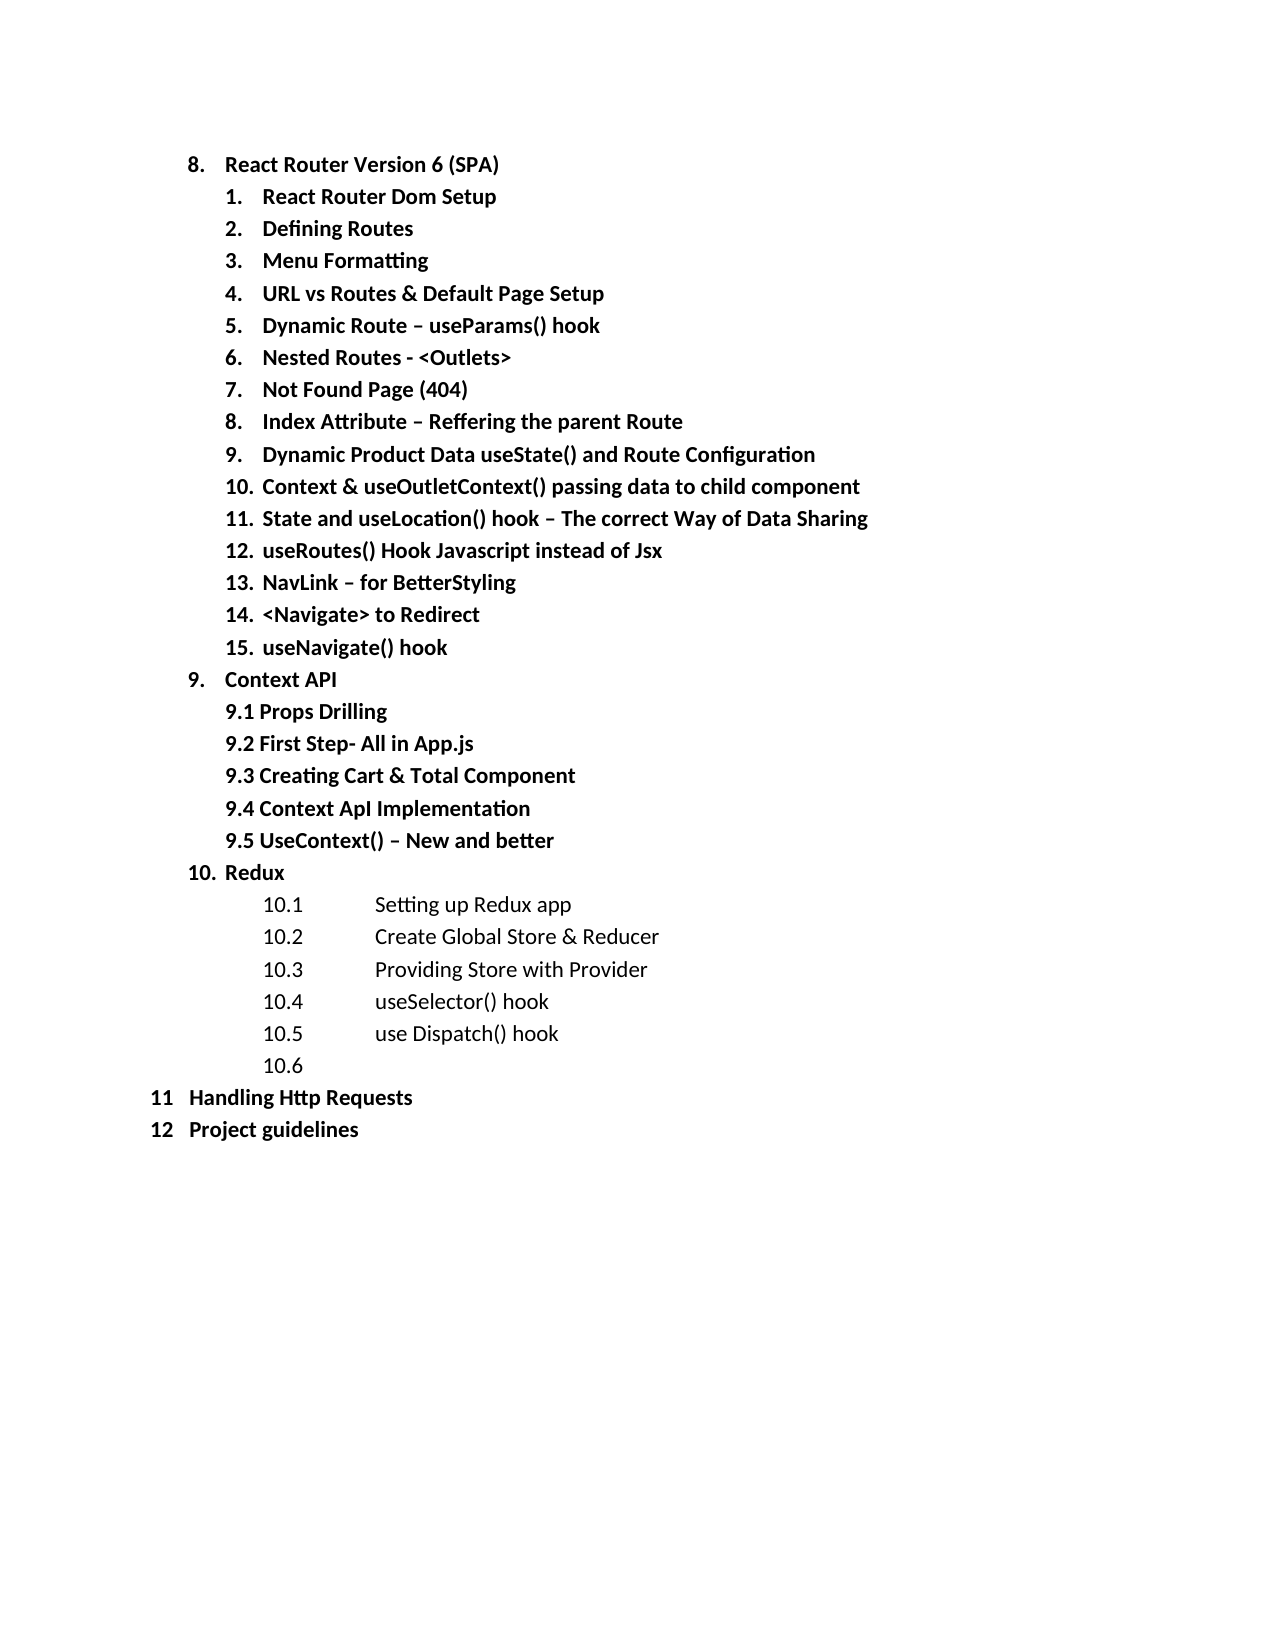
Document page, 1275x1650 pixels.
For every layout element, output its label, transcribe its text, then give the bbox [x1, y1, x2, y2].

list 9.3 Creating Cart & Total Component [225, 762, 1125, 789]
list Setting up Redux app [262, 890, 1125, 918]
list 9.4 Context ApI Implementation [225, 794, 1125, 822]
list URL vs Routes & Default Page Setup [225, 279, 1125, 307]
list Create Global Store & Reducer [262, 922, 1125, 951]
list Redux [187, 858, 1125, 886]
list Providing Store with Provider [262, 955, 1125, 983]
list use Dispatch() hook [262, 1019, 1125, 1047]
list Nested Routes - <Outlets> [225, 343, 1125, 371]
list React Router Version 6 (SPA) [187, 150, 1125, 178]
list React Router Dom Setup [225, 182, 1125, 210]
list 9.2 First Step- All in App.js [225, 729, 1125, 757]
list useNavigate() hook [225, 633, 1125, 661]
list Context & useOutletContext() passing data to child component [225, 472, 1125, 500]
list 9.1 Props Drilling [225, 697, 1125, 725]
list Defining Routes [225, 214, 1125, 242]
list <Navigate> to Redirect [225, 601, 1125, 629]
list 9.5 UseContext() – New and better [225, 826, 1125, 854]
list State and useLocation() hook – The correct Way of Data Sharing [225, 504, 1125, 532]
list Project guidelines [150, 1116, 1125, 1144]
list Dynamic Route – useParams() hook [225, 311, 1125, 339]
list Index Attribute – Reffering the parent Route [225, 407, 1125, 436]
list Context API [187, 665, 1125, 693]
list Dynamic Product Data useState() and Route Configuration [225, 440, 1125, 468]
list Not Found Page (404) [225, 375, 1125, 403]
list Handling Http Requests [150, 1083, 1125, 1111]
list useRoutes() Hook Javascript instead of Jsx [225, 536, 1125, 564]
list NavLink – for BetterStyling [225, 568, 1125, 596]
list useSelector() hook [262, 987, 1125, 1015]
list Menu Formatting [225, 247, 1125, 274]
